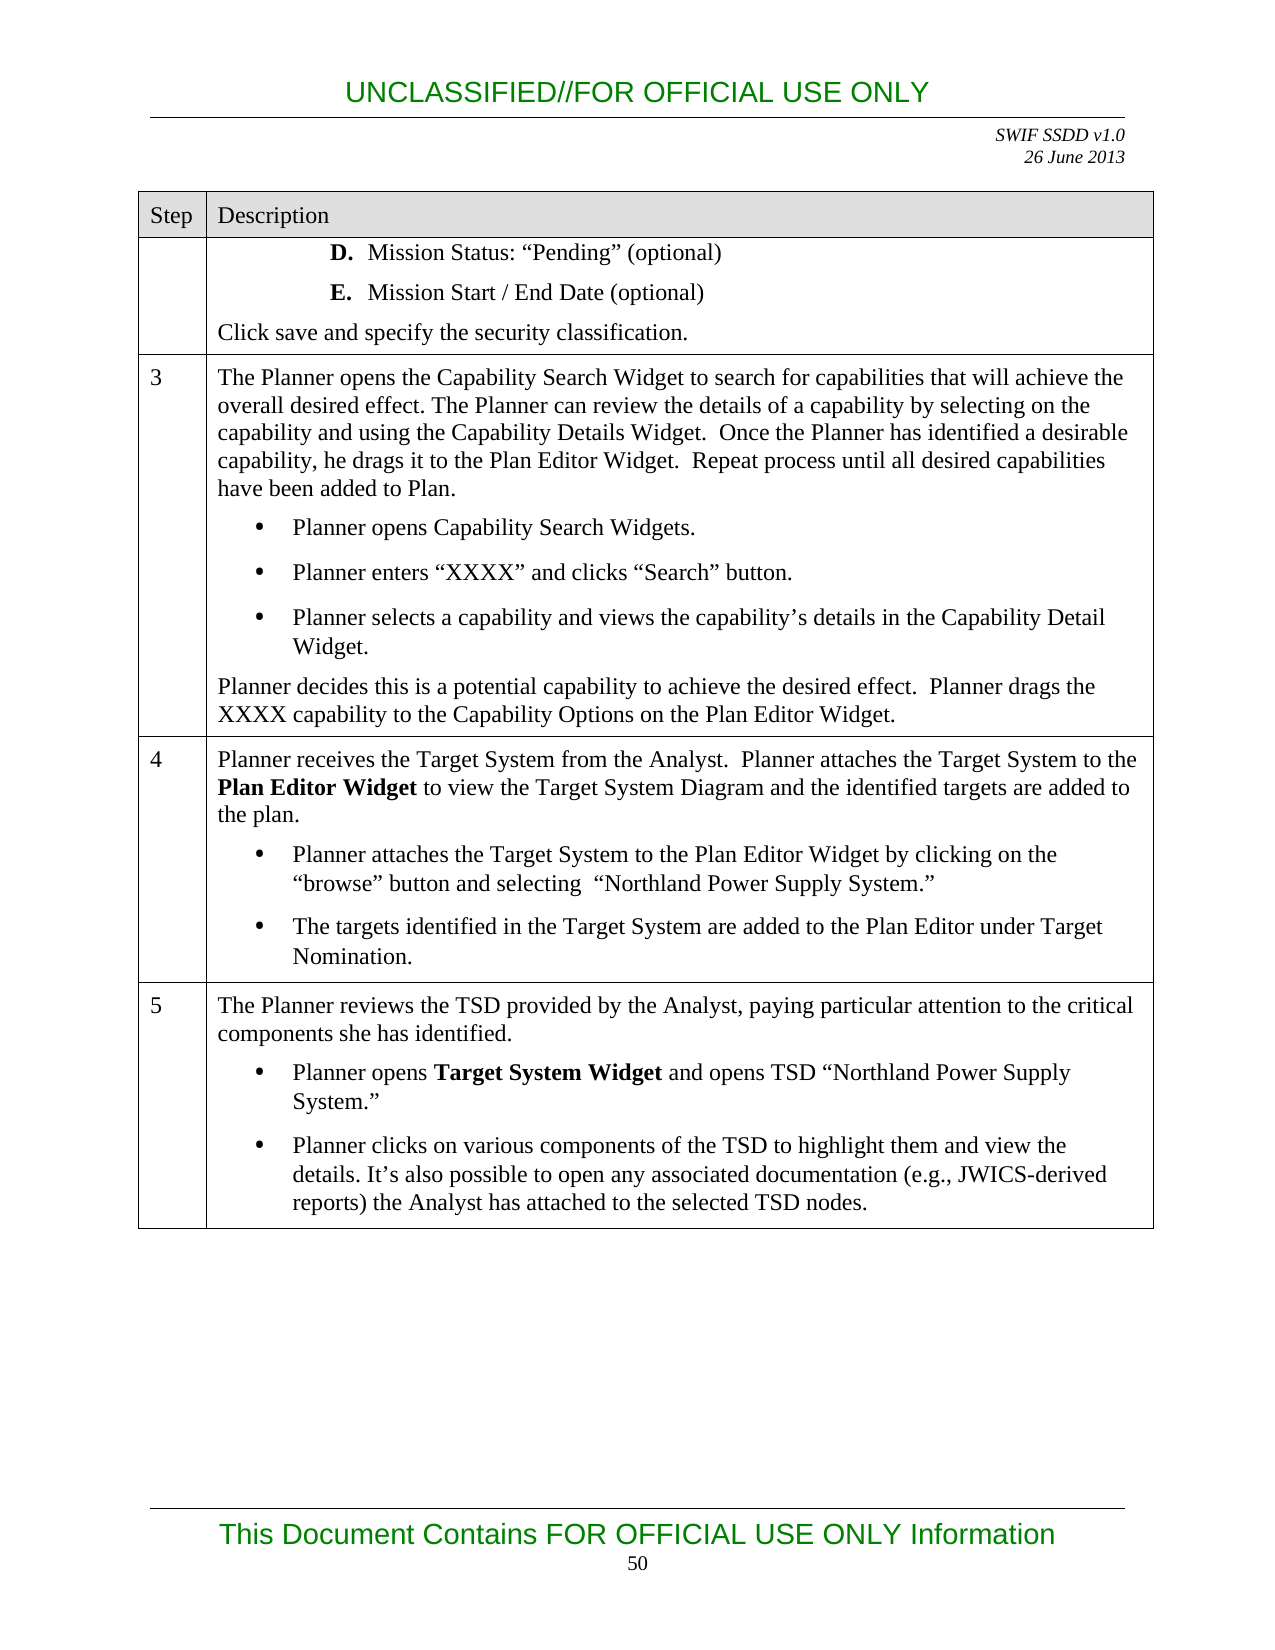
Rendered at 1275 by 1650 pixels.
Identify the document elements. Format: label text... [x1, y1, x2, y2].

table_cell The Planner reviews the TSD provided by the Analyst, paying particular attention to the critical components she has identified. Planner opens Target System Widget and opens TSD “Northland Power Supply System.” Planner clicks on various components of the TSD to highlight them and view the details. It’s also possible to open any associated documentation (e.g., JWICS-derived reports) the Analyst has attached to the selected TSD nodes. [207, 983, 1153, 1228]
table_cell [207, 238, 1153, 354]
table_cell 2 [139, 238, 206, 354]
table_header Step [139, 192, 206, 237]
table_cell The Planner opens the Capability Search Widget to search for capabilities that will achieve the overall desired effect. The Planner can review the details of a capability by selecting on the capability and using the Capability Details Widget. Once the Planner has identified a desirable capability, he drags it to the Plan Editor Widget. Repeat process until all desired capabilities have been added to Plan. Planner opens Capability Search Widgets. Planner enters “XXXX” and clicks “Search” button. Planner selects a capability and views the capability’s details in the Capability Detail Widget. Planner decides this is a potential capability to achieve the desired effect. Planner drags the XXXX capability to the Capability Options on the Plan Editor Widget. [207, 355, 1153, 736]
table_cell 4 [139, 737, 206, 982]
table_cell 5 [139, 983, 206, 1228]
table_header Description [207, 192, 1153, 237]
table_cell 3 [139, 355, 206, 736]
table_cell Planner receives the Target System from the Analyst. Planner attaches the Target System to the Plan Editor Widget to view the Target System Diagram and the identified targets are added to the plan. Planner attaches the Target System to the Plan Editor Widget by clicking on the “browse” button and selecting “Northland Power Supply System.” The targets identified in the Target System are added to the Plan Editor under Target Nomination. [207, 737, 1153, 982]
